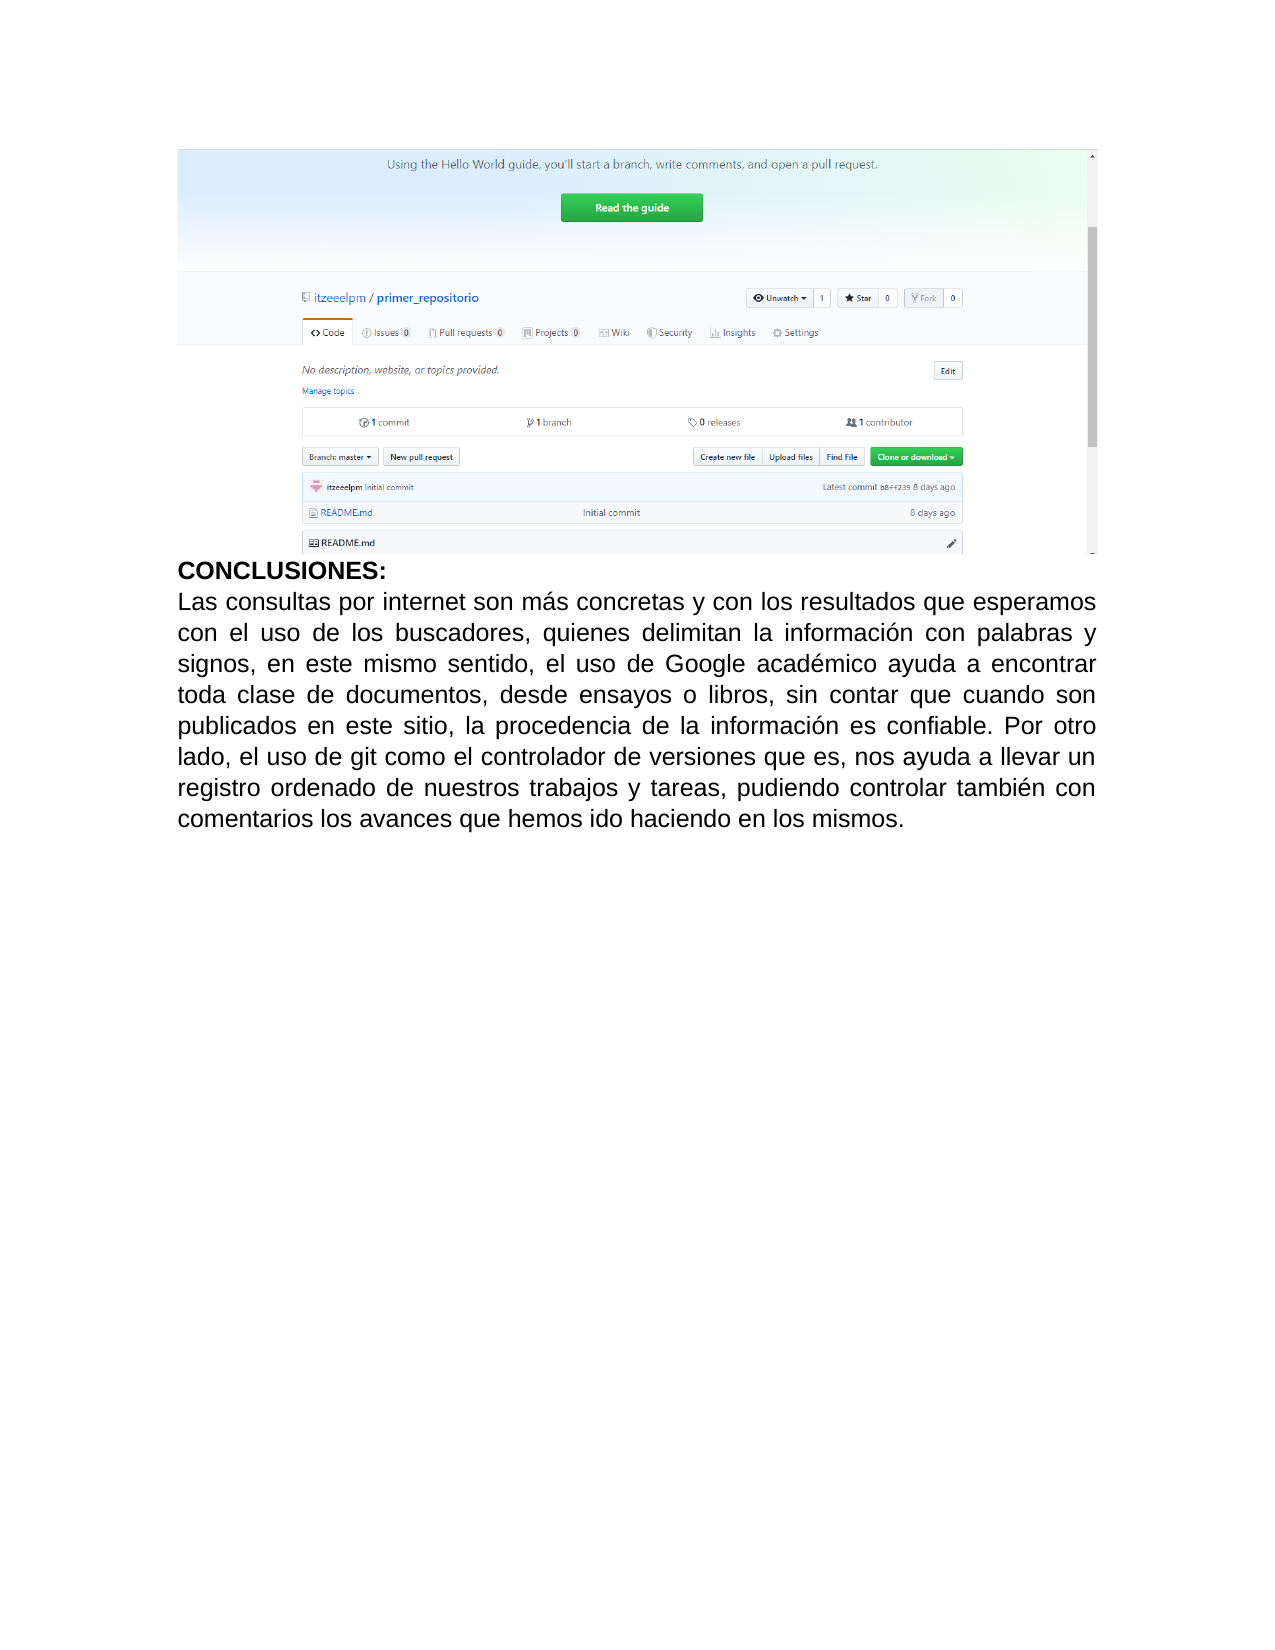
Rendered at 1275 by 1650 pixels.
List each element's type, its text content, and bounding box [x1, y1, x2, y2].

text Las consultas por internet son más concretas y con los resultados que esperamos con el uso de los buscadores, quienes delimitan la información con palabras y signos, en este mismo sentido, el uso de Google académico ayuda a encontrar toda clase de documentos, desde ensayos o libros, sin contar que cuando son publicados en este sitio, la procedencia de la información es confiable. Por otro lado, el uso de git como el controlador de versiones que es, nos ayuda a llevar un registro ordenado de nuestros trabajos y tareas, pudiendo controlar también con comentarios los avances que hemos ido haciendo en los mismos. [177, 587, 1098, 833]
picture [177, 147, 1098, 554]
text CONCLUSIONES: [177, 556, 1098, 585]
